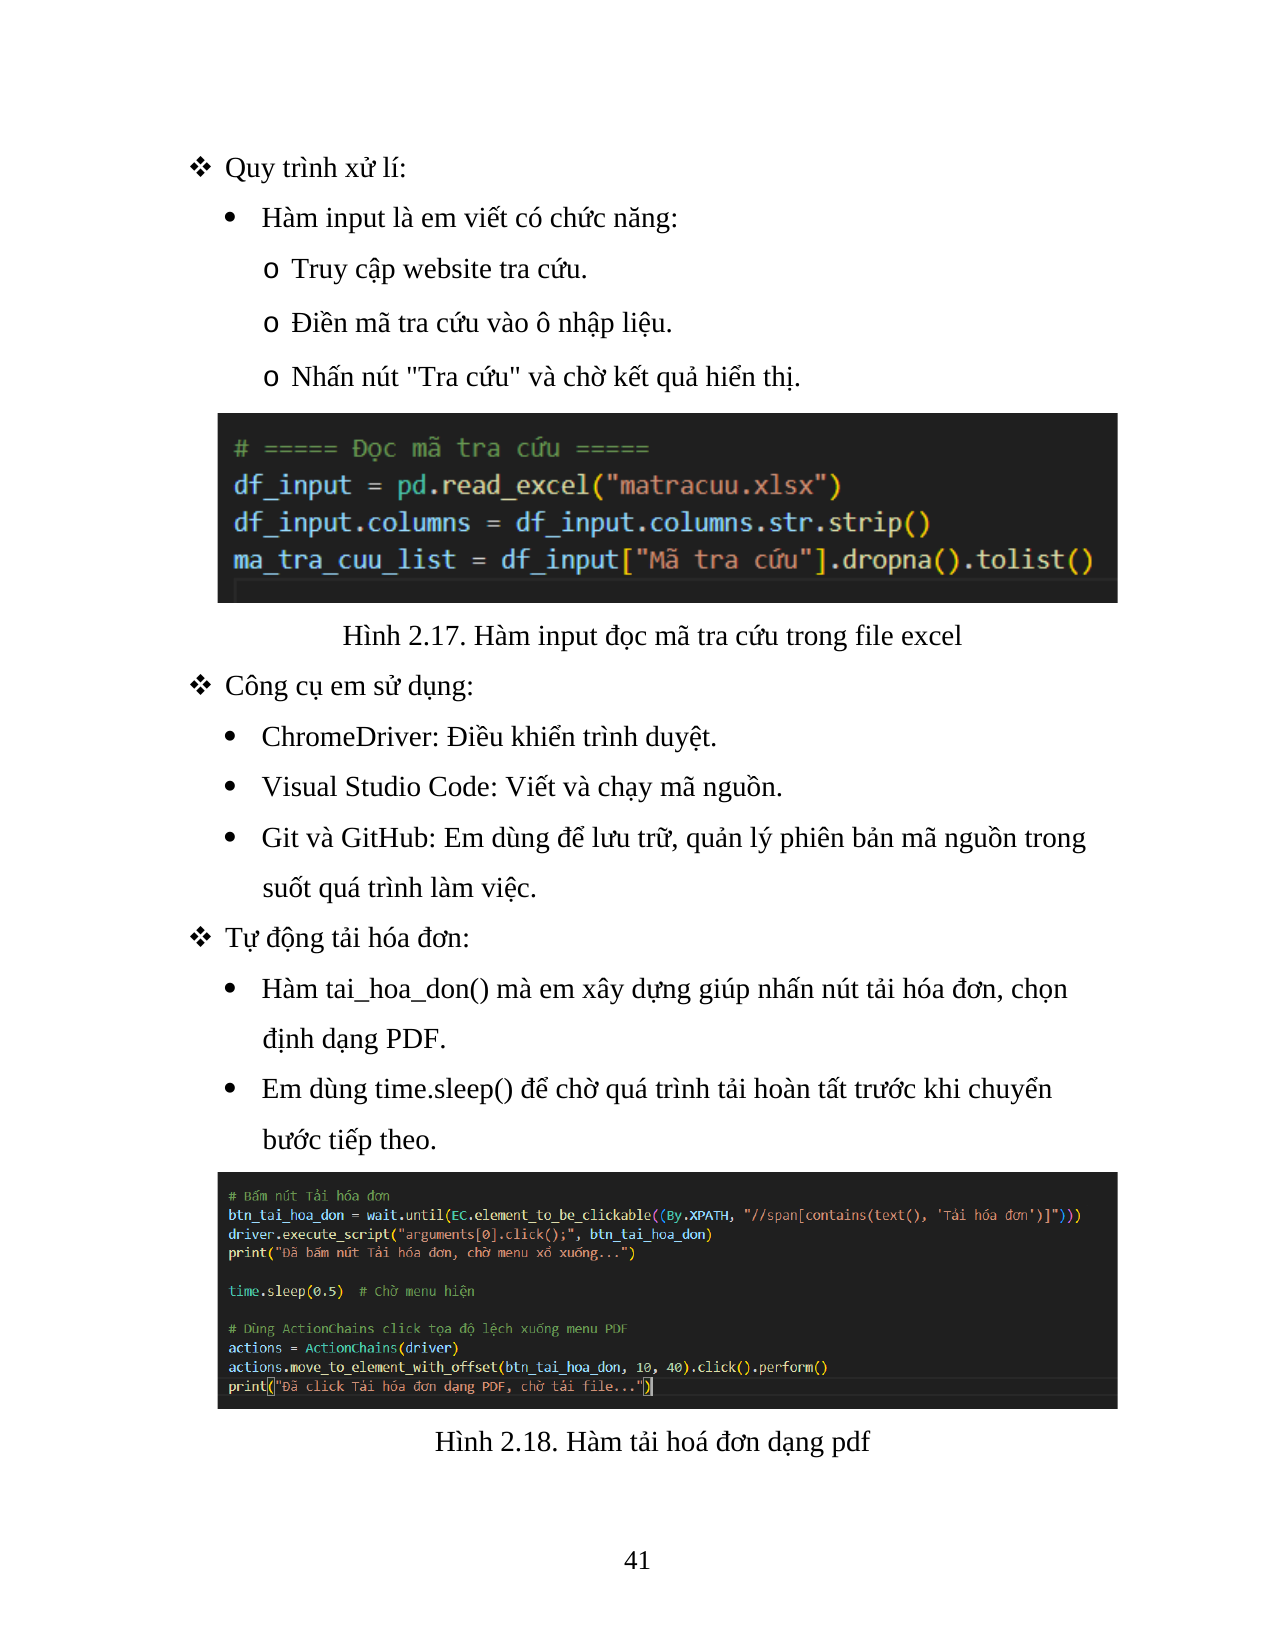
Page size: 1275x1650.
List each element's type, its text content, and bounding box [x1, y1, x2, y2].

list Hàm tai_hoa_don() mà em xây dựng giúp nhấn nút tải hóa đơn, chọn định dạng PDF. [225, 971, 1087, 1055]
list Hàm input là em viết có chức năng: [225, 200, 1087, 234]
list Truy cập website tra cứu. [262, 251, 1087, 287]
list Visual Studio Code: Viết và chạy mã nguồn. [225, 769, 1087, 803]
list Hình 2.17. Hàm input đọc mã tra cứu trong file excel [217, 618, 1087, 652]
list Tự động tải hóa đơn: [187, 920, 1087, 954]
list Điền mã tra cứu vào ô nhập liệu. [262, 305, 1087, 341]
picture [217, 413, 1118, 603]
picture [217, 1172, 1118, 1409]
list Nhấn nút "Tra cứu" và chờ kết quả hiển thị. [262, 359, 1087, 395]
list Git và GitHub: Em dùng để lưu trữ, quản lý phiên bản mã nguồn trong suốt quá trình làm việc. [225, 820, 1087, 904]
list Hình 2.18. Hàm tải hoá đơn dạng pdf [217, 1424, 1087, 1457]
list ChromeDriver: Điều khiển trình duyệt. [225, 719, 1087, 752]
list Quy trình xử lí: [187, 150, 1087, 184]
list Em dùng time.sleep() để chờ quá trình tải hoàn tất trước khi chuyển bước tiếp theo. [225, 1072, 1087, 1156]
list Công cụ em sử dụng: [187, 668, 1087, 702]
